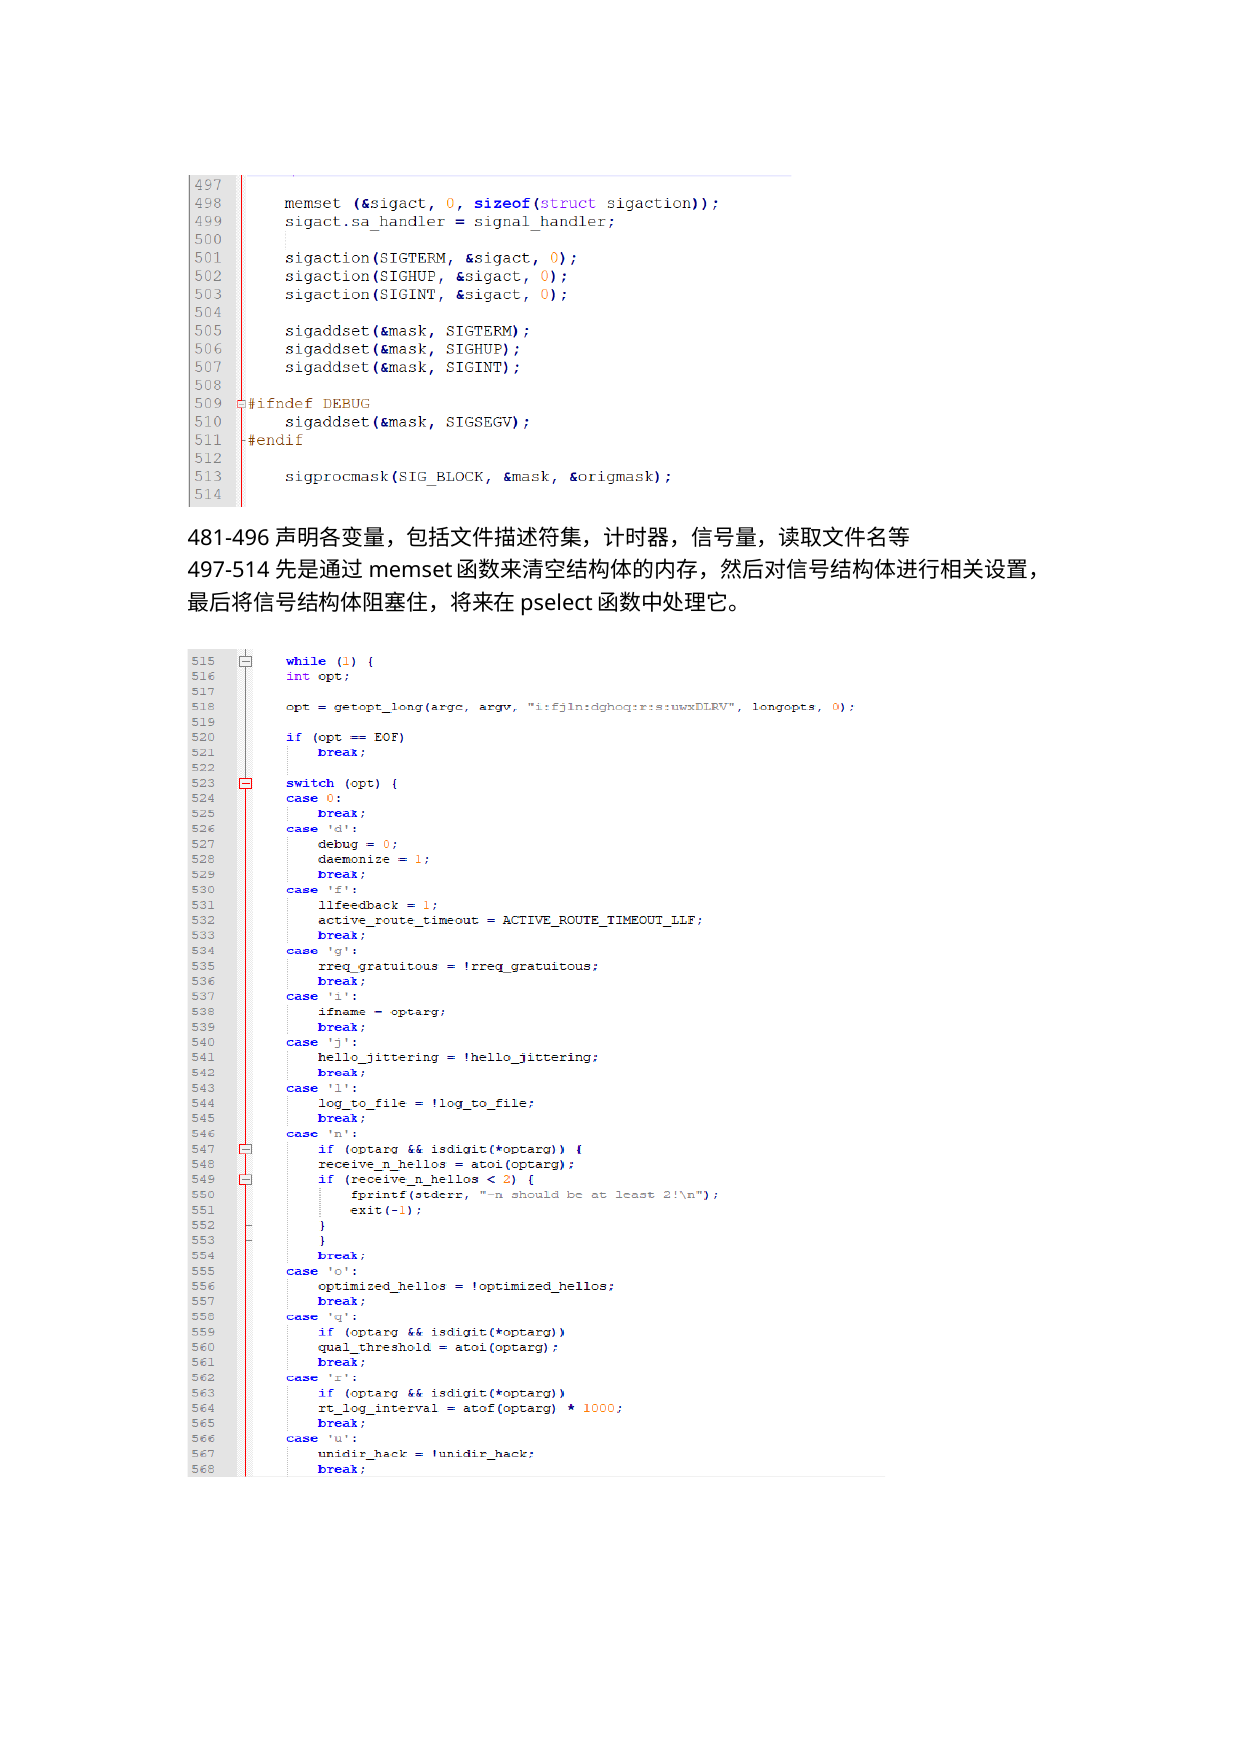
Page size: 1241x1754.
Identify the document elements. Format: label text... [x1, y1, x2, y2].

picture [187, 175, 792, 507]
text 481-496 声明各变量，包括文件描述符集，计时器，信号量，读取文件名等 [187, 519, 1053, 552]
text 497-514 先是通过memset函数来清空结构体的内存，然后对信号结构体进行相关设置，最后将信号结构体阻塞住，将来在pselect函数中处理它。 [187, 552, 1053, 617]
picture [187, 649, 886, 1477]
